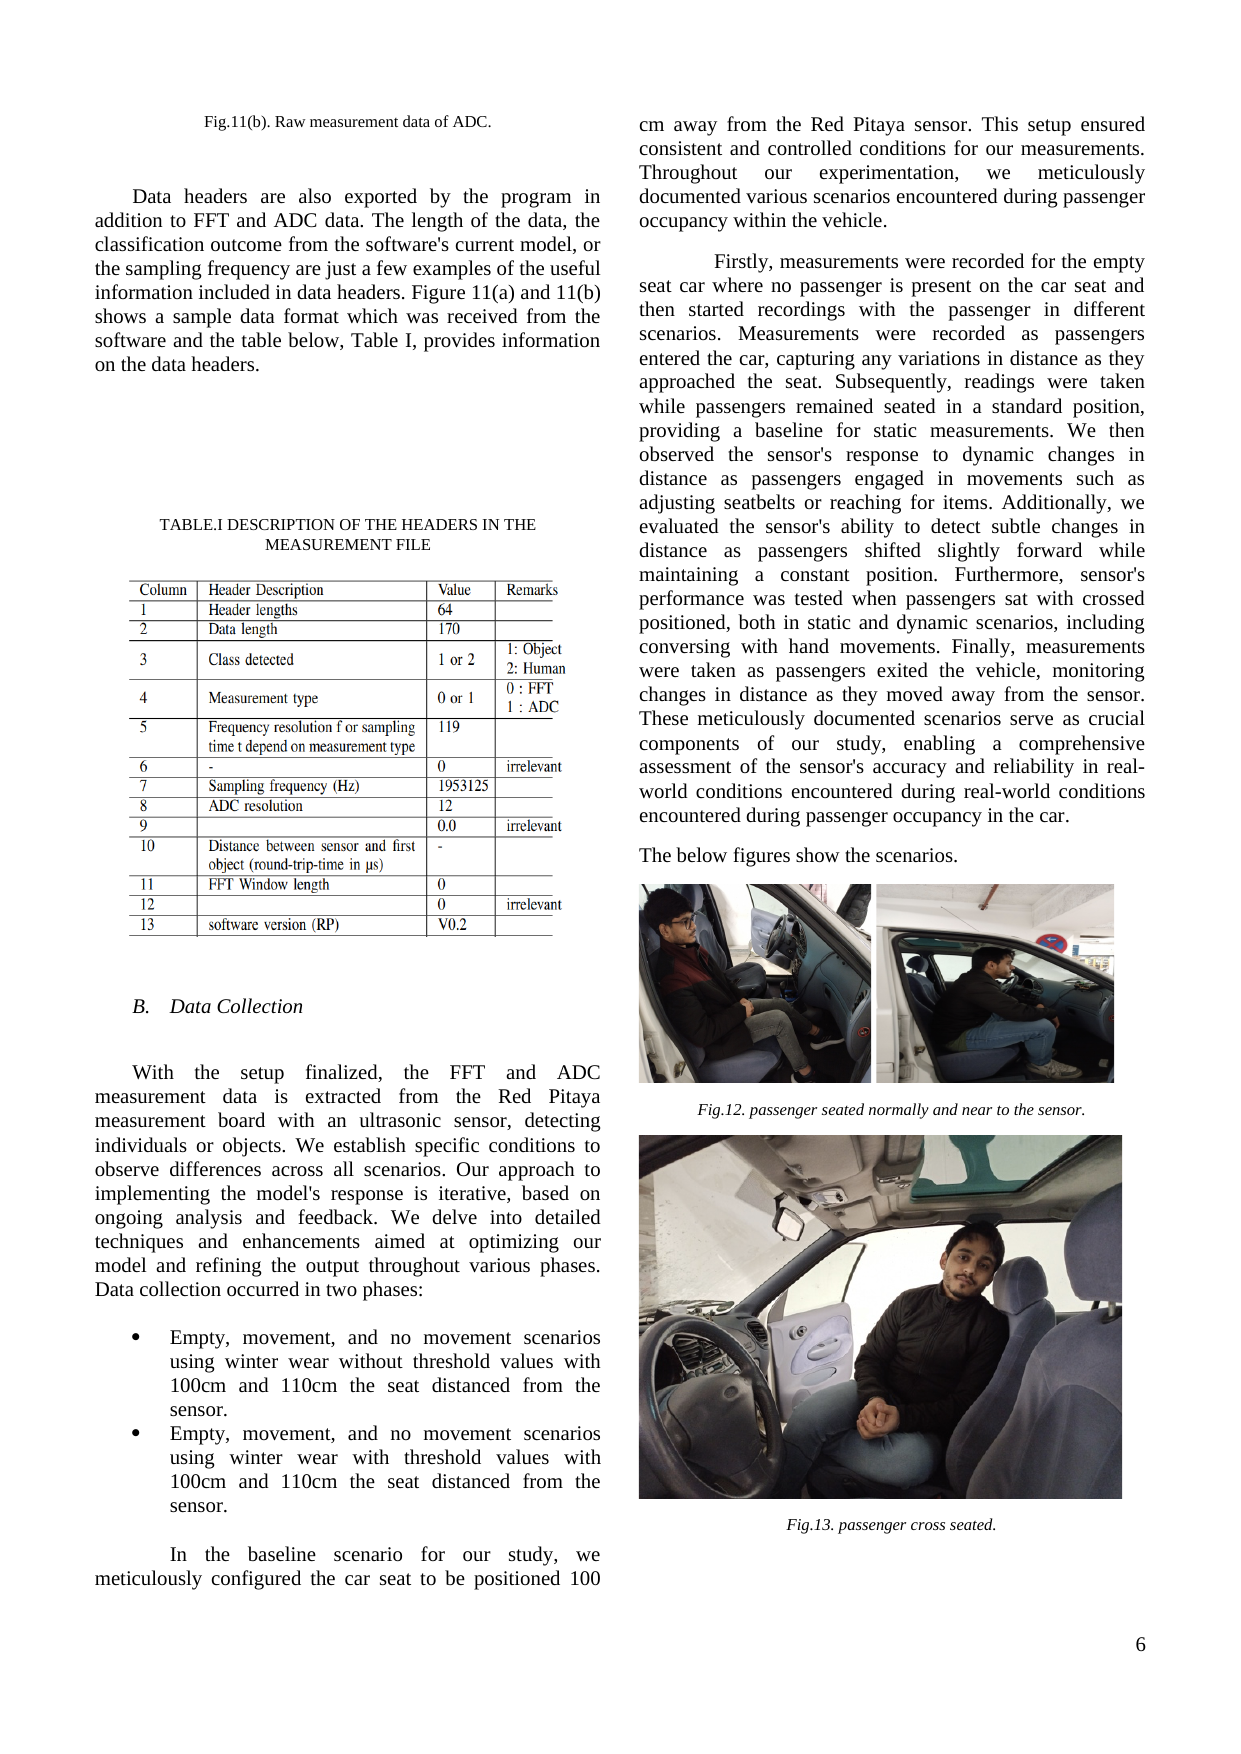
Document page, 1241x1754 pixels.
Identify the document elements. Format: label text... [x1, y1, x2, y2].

picture [876, 884, 1115, 1083]
picture [124, 570, 571, 937]
text Fig.11(b). Raw measurement data of ADC. [94, 112, 601, 131]
text In the baseline scenario for our study, we meticulously configured the car seat to be positioned 100 cm away from the Red Pitaya sensor. This setup ensured consistent and controlled conditions for our measurements. Throughout our experimentation, we meticulously documented various scenarios encountered during passenger occupancy within the vehicle. [639, 112, 1146, 232]
text TABLE.I DESCRIPTION OF THE HEADERS IN THE MEASUREMENT FILE [94, 515, 601, 553]
text Fig.13. passenger cross seated. [639, 1515, 1146, 1534]
subtitle Data Collection [132, 994, 601, 1018]
picture [638, 1135, 1123, 1499]
text Data headers are also exported by the program in addition to FFT and ADC data. The length of the data, the classification outcome from the software's current model, or the sampling frequency are just a few examples of the useful information included in data headers. Figure 11(a) and 11(b) shows a sample data format which was received from the software and the table below, Table I, provides information on the data headers. [94, 184, 601, 376]
text The below figures show the scenarios. [639, 843, 1146, 867]
picture [638, 884, 872, 1083]
list Empty, movement, and no movement scenarios using winter wear with threshold values with 100cm and 110cm the seat distanced from the sensor. [132, 1421, 601, 1517]
text Fig.12. passenger seated normally and near to the sensor. [639, 1099, 1146, 1119]
list Empty, movement, and no movement scenarios using winter wear without threshold values with 100cm and 110cm the seat distanced from the sensor. [132, 1325, 601, 1421]
text With the setup finalized, the FFT and ADC measurement data is extracted from the Red Pitaya measurement board with an ultrasonic sensor, detecting individuals or objects. We establish specific conditions to observe differences across all scenarios. Our approach to implementing the model's response is iterative, based on ongoing analysis and feedback. We delve into detailed techniques and enhancements aimed at optimizing our model and refining the output throughout various phases. Data collection occurred in two phases: [94, 1060, 601, 1301]
text Firstly, measurements were recorded for the empty seat car where no passenger is present on the car seat and then started recordings with the passenger in different scenarios. Measurements were recorded as passengers entered the car, capturing any variations in distance as they approached the seat. Subsequently, readings were taken while passengers remained seated in a standard position, providing a baseline for static measurements. We then observed the sensor's response to dynamic changes in distance as passengers engaged in movements such as adjusting seatbelts or reaching for items. Additionally, we evaluated the sensor's ability to detect subtle changes in distance as passengers shifted slightly forward while maintaining a constant position. Furthermore, sensor's performance was tested when passengers sat with crossed positioned, both in static and dynamic scenarios, including conversing with hand movements. Finally, measurements were taken as passengers exited the vehicle, monitoring changes in distance as they moved away from the sensor. These meticulously documented scenarios serve as crucial components of our study, enabling a comprehensive assessment of the sensor's accuracy and reliability in real-world conditions encountered during real-world conditions encountered during passenger occupancy in the car. [639, 249, 1146, 827]
text In the baseline scenario for our study, we meticulously configured the car seat to be positioned 100 cm away from the Red Pitaya sensor. This setup ensured consistent and controlled conditions for our measurements. Throughout our experimentation, we meticulously documented various scenarios encountered during passenger occupancy within the vehicle. [94, 1542, 601, 1590]
